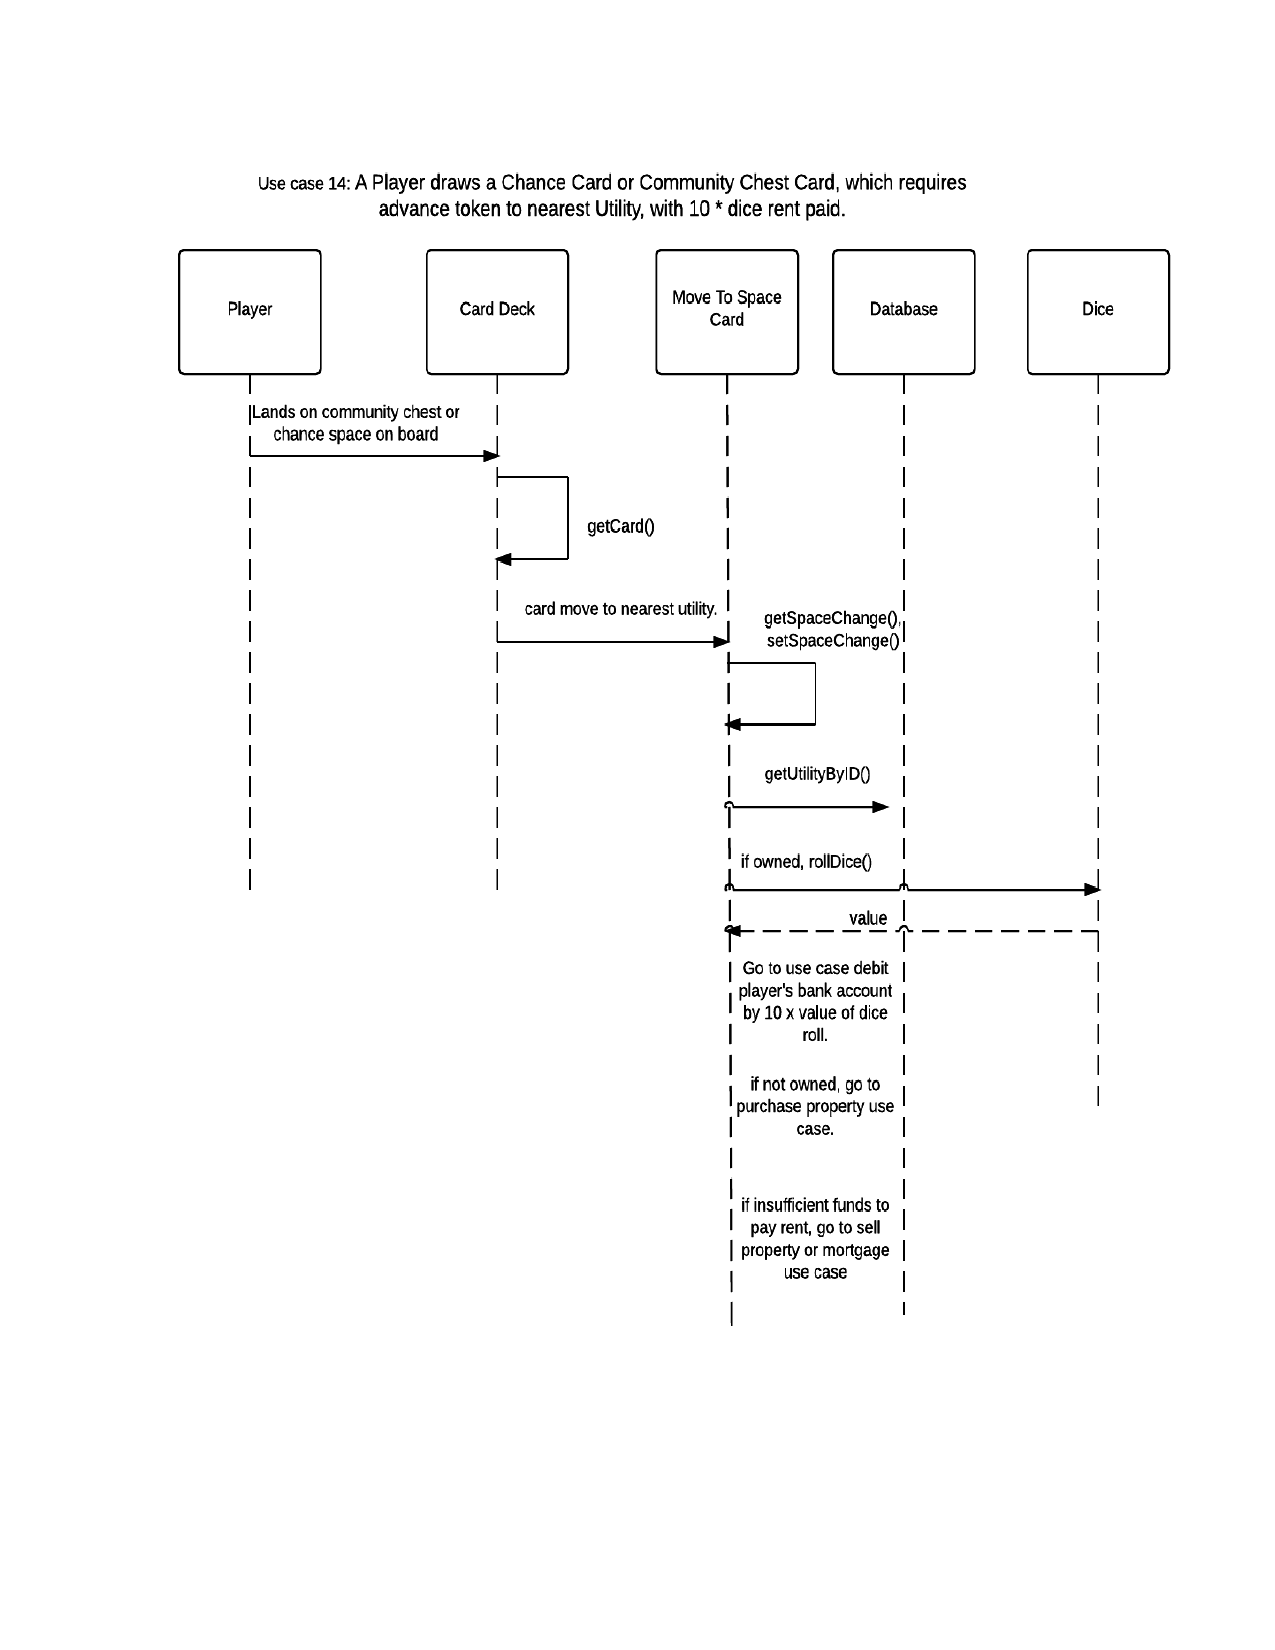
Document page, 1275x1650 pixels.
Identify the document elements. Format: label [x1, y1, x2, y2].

picture [150, 150, 1188, 1377]
